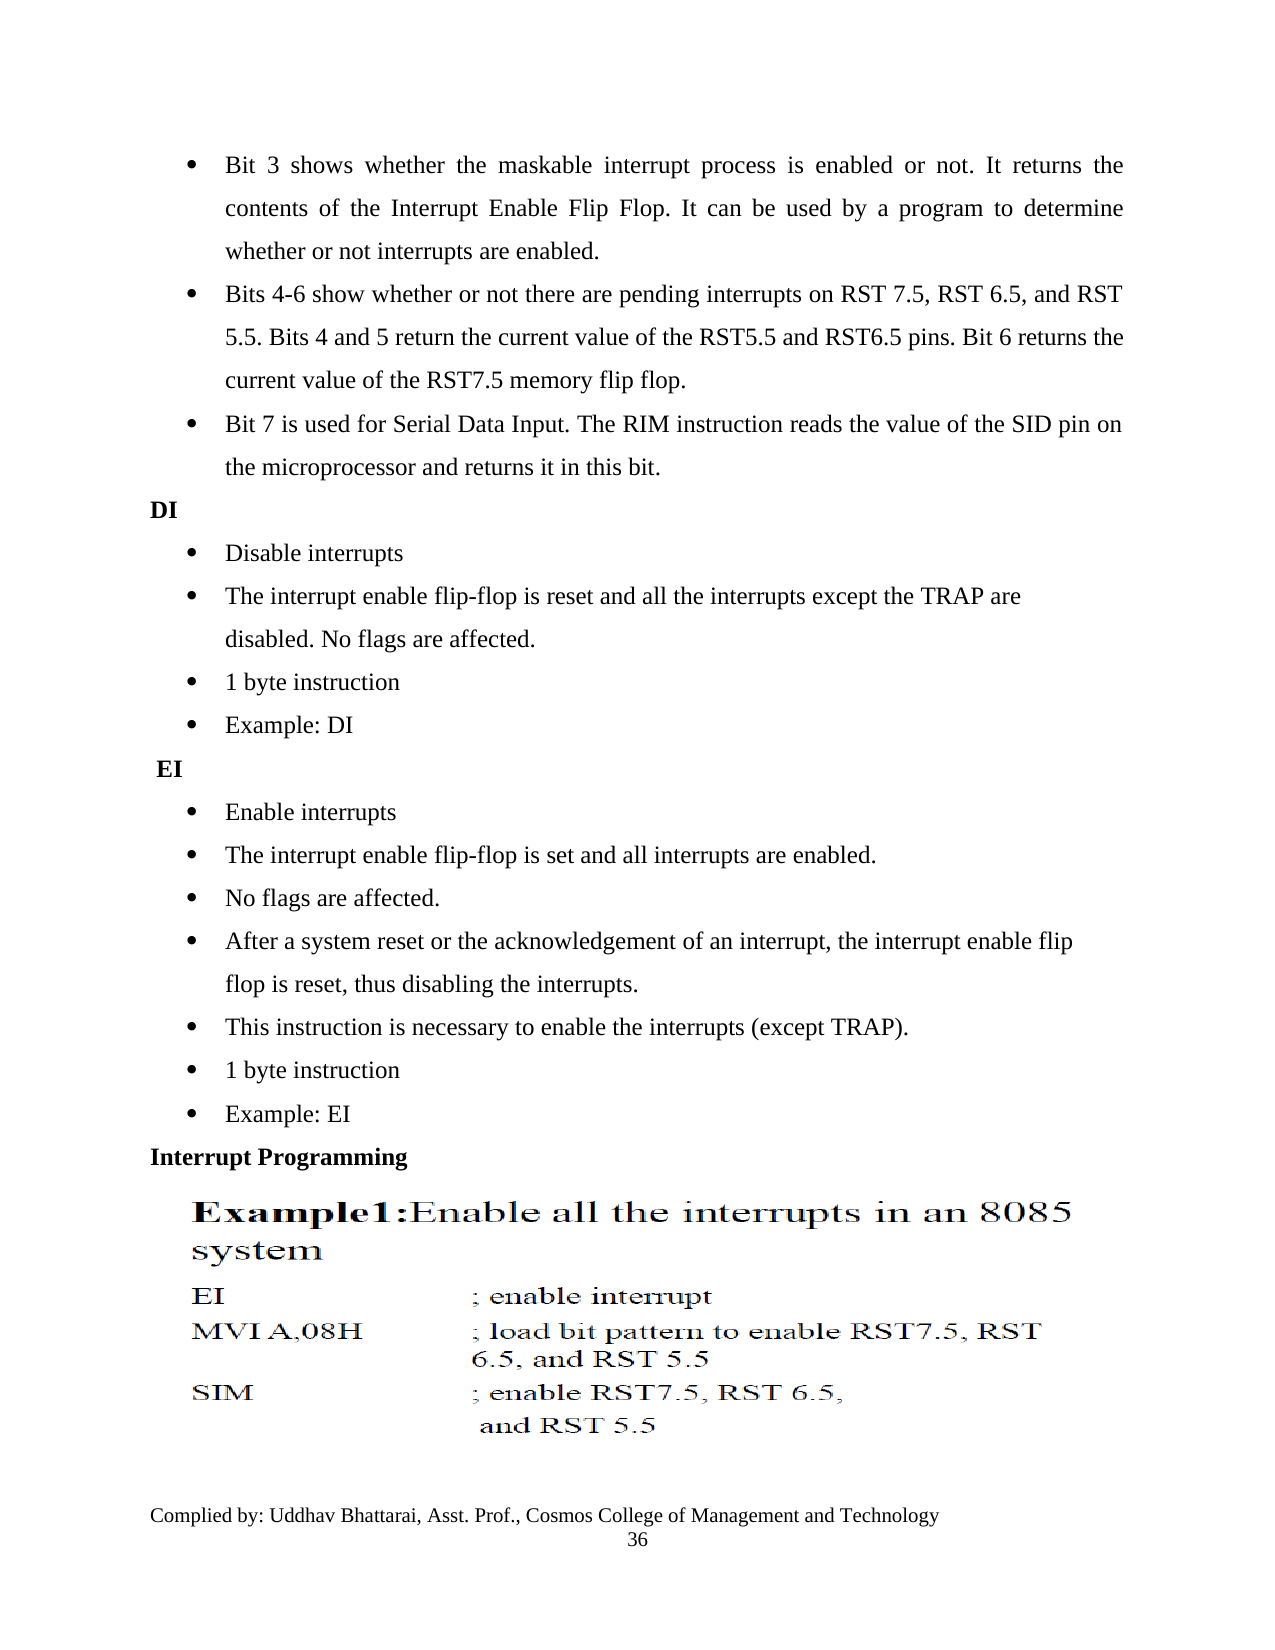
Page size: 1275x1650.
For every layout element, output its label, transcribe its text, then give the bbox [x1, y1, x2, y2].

list Bits 4-6 show whether or not there are pending interrupts on RST 7.5, RST 6.5, and RST 5.5. Bits 4 and 5 return the current value of the RST5.5 and RST6.5 pins. Bit 6 returns the current value of the RST7.5 memory flip flop. [187, 279, 1125, 394]
list Disable interrupts [187, 538, 1125, 567]
list Example: DI [187, 711, 1125, 739]
list The interrupt enable flip-flop is set and all interrupts are enabled. [187, 840, 1125, 869]
list 1 byte instruction [187, 1056, 1125, 1084]
list The interrupt enable flip-flop is reset and all the interrupts except the TRAP are disabled. No flags are affected. [187, 581, 1108, 653]
list After a system reset or the acknowledgement of an interrupt, the interrupt enable flip flop is reset, thus disabling the interrupts. [187, 926, 1112, 998]
text Interrupt Programming [150, 1142, 1125, 1171]
list Bit 3 shows whether the maskable interrupt process is enabled or not. It returns the contents of the Interrupt Enable Flip Flop. It can be used by a program to determine whether or not interrupts are enabled. [187, 150, 1125, 265]
list 1 byte instruction [187, 667, 1125, 696]
list This instruction is necessary to enable the interrupts (except TRAP). [187, 1012, 1125, 1041]
list Bit 7 is used for Serial Data Input. The RIM instruction reads the value of the SID pin on the microprocessor and returns it in this bit. [187, 409, 1125, 481]
picture [174, 1185, 1101, 1469]
list Example: EI [187, 1099, 1125, 1127]
list No flags are affected. [187, 883, 1125, 912]
list Enable interrupts [187, 797, 1125, 826]
text DI [150, 495, 1125, 524]
text EI [156, 754, 1125, 782]
